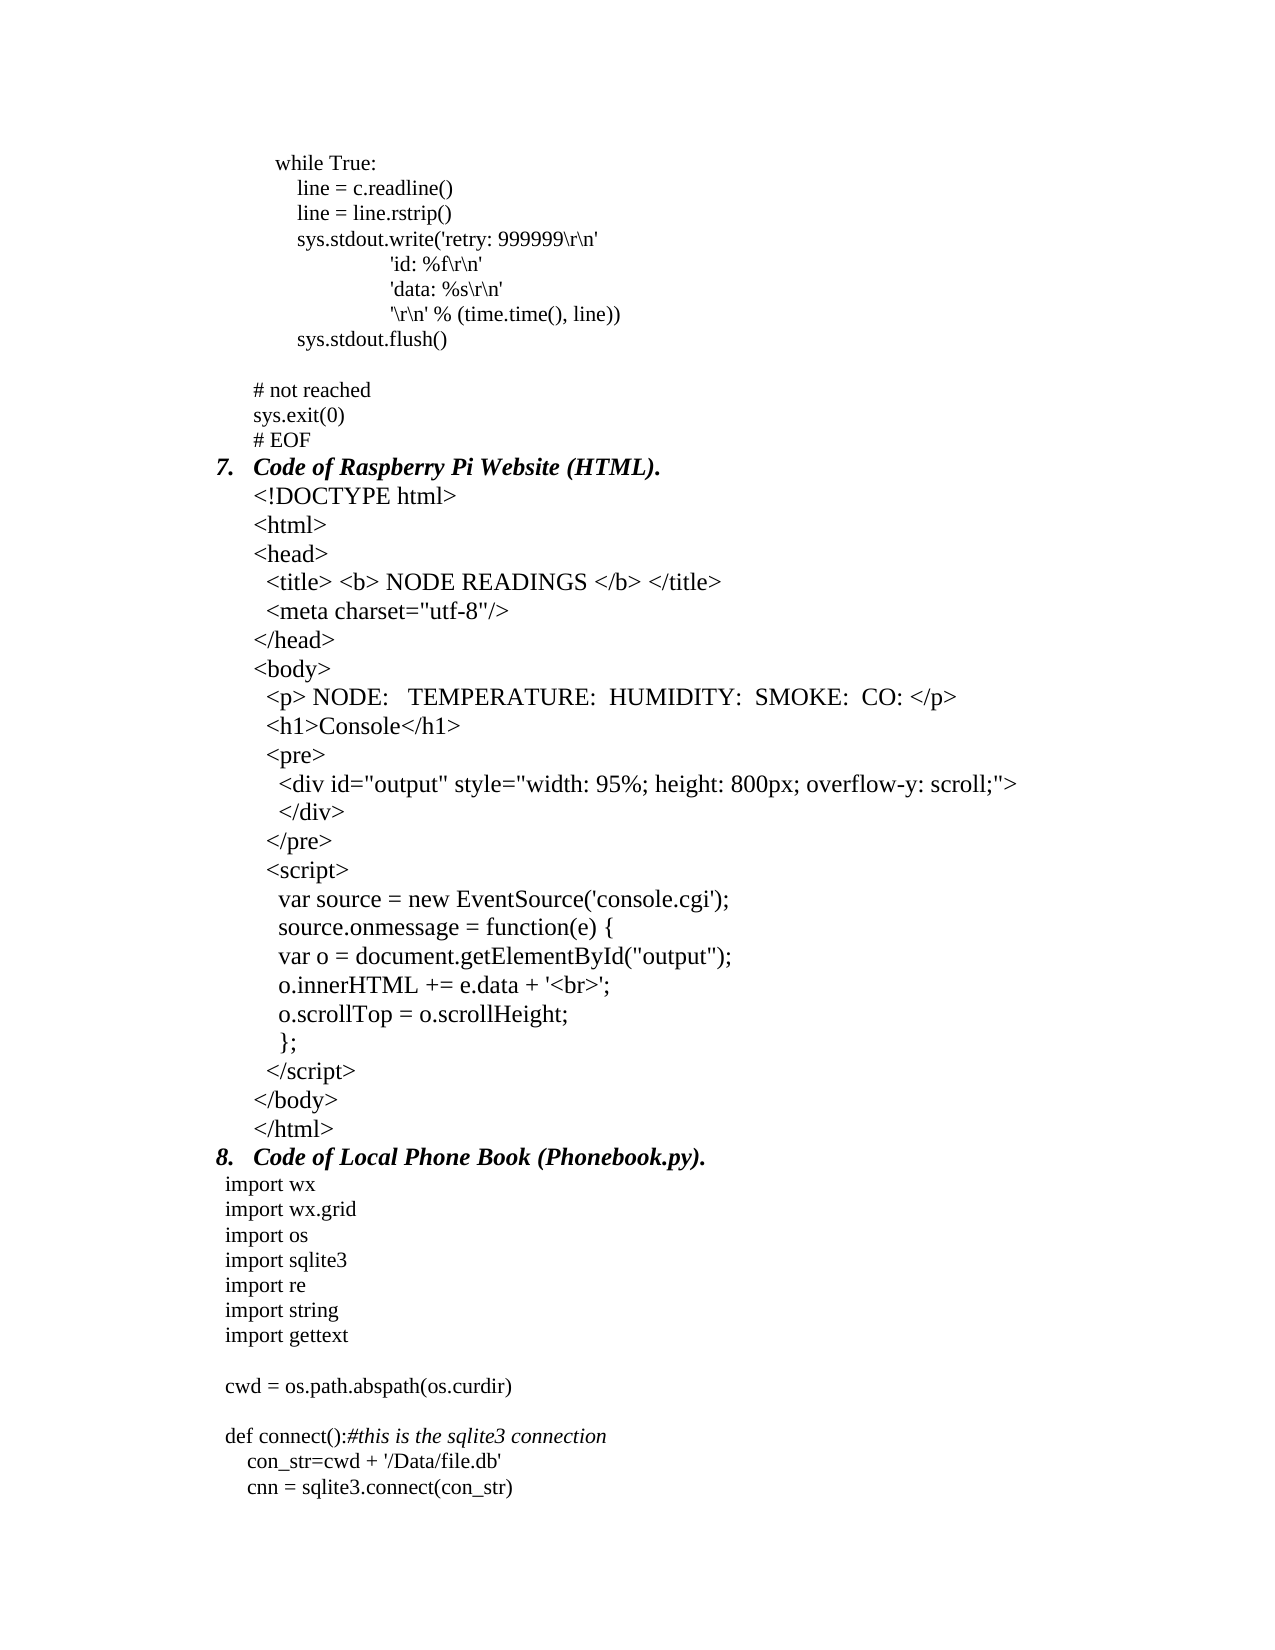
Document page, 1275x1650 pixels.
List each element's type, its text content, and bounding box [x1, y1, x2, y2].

list var source = new EventSource('console.cgi'); [253, 884, 1125, 912]
list while True: [253, 150, 1125, 175]
list source.onmessage = function(e) { [253, 912, 1125, 941]
list </div> [253, 797, 1125, 826]
list </body> [253, 1085, 1125, 1114]
list <head> [253, 539, 1125, 567]
text import sqlite3 [225, 1247, 1125, 1272]
list <p> NODE: TEMPERATURE: HUMIDITY: SMOKE: CO: </p> [253, 682, 1125, 711]
text import re [225, 1272, 1125, 1297]
list sys.stdout.write('retry: 999999\r\n' [253, 226, 1125, 251]
list var o = document.getElementById("output"); [253, 941, 1125, 970]
text import wx [225, 1171, 1125, 1196]
list }; [253, 1027, 1125, 1056]
text cnn = sqlite3.connect(con_str) [225, 1474, 1125, 1499]
list </html> [253, 1114, 1125, 1142]
text def connect():#this is the sqlite3 connection [225, 1423, 1125, 1448]
list <script> [253, 855, 1125, 884]
list o.scrollTop = o.scrollHeight; [253, 999, 1125, 1027]
text import os [225, 1222, 1125, 1247]
list <!DOCTYPE html> [253, 481, 1125, 510]
list Code of Local Phone Book (Phonebook.py). [216, 1142, 1125, 1171]
text con_str=cwd + '/Data/file.db' [225, 1448, 1125, 1474]
list <title> <b> NODE READINGS </b> </title> [253, 567, 1125, 596]
list </script> [253, 1056, 1125, 1085]
text import string [225, 1297, 1125, 1322]
list sys.stdout.flush() [253, 326, 1125, 352]
list 'data: %s\r\n' [253, 276, 1125, 301]
list # not reached [253, 377, 1125, 402]
list <meta charset="utf-8"/> [253, 596, 1125, 625]
list # EOF [253, 427, 1125, 452]
list </head> [253, 625, 1125, 654]
list 'id: %f\r\n' [253, 251, 1125, 276]
list line = c.readline() [253, 175, 1125, 200]
text cwd = os.path.abspath(os.curdir) [225, 1373, 1125, 1398]
list <div id="output" style="width: 95%; height: 800px; overflow-y: scroll;"> [253, 769, 1125, 797]
text import wx.grid [225, 1196, 1125, 1222]
list <body> [253, 654, 1125, 682]
list sys.exit(0) [253, 402, 1125, 427]
text import gettext [225, 1322, 1125, 1348]
list line = line.rstrip() [253, 200, 1125, 226]
list '\r\n' % (time.time(), line)) [253, 301, 1125, 326]
list <pre> [253, 740, 1125, 769]
list </pre> [253, 826, 1125, 855]
list o.innerHTML += e.data + '<br>'; [253, 970, 1125, 999]
list Code of Raspberry Pi Website (HTML). [216, 452, 1125, 481]
list <html> [253, 510, 1125, 539]
list <h1>Console</h1> [253, 711, 1125, 740]
